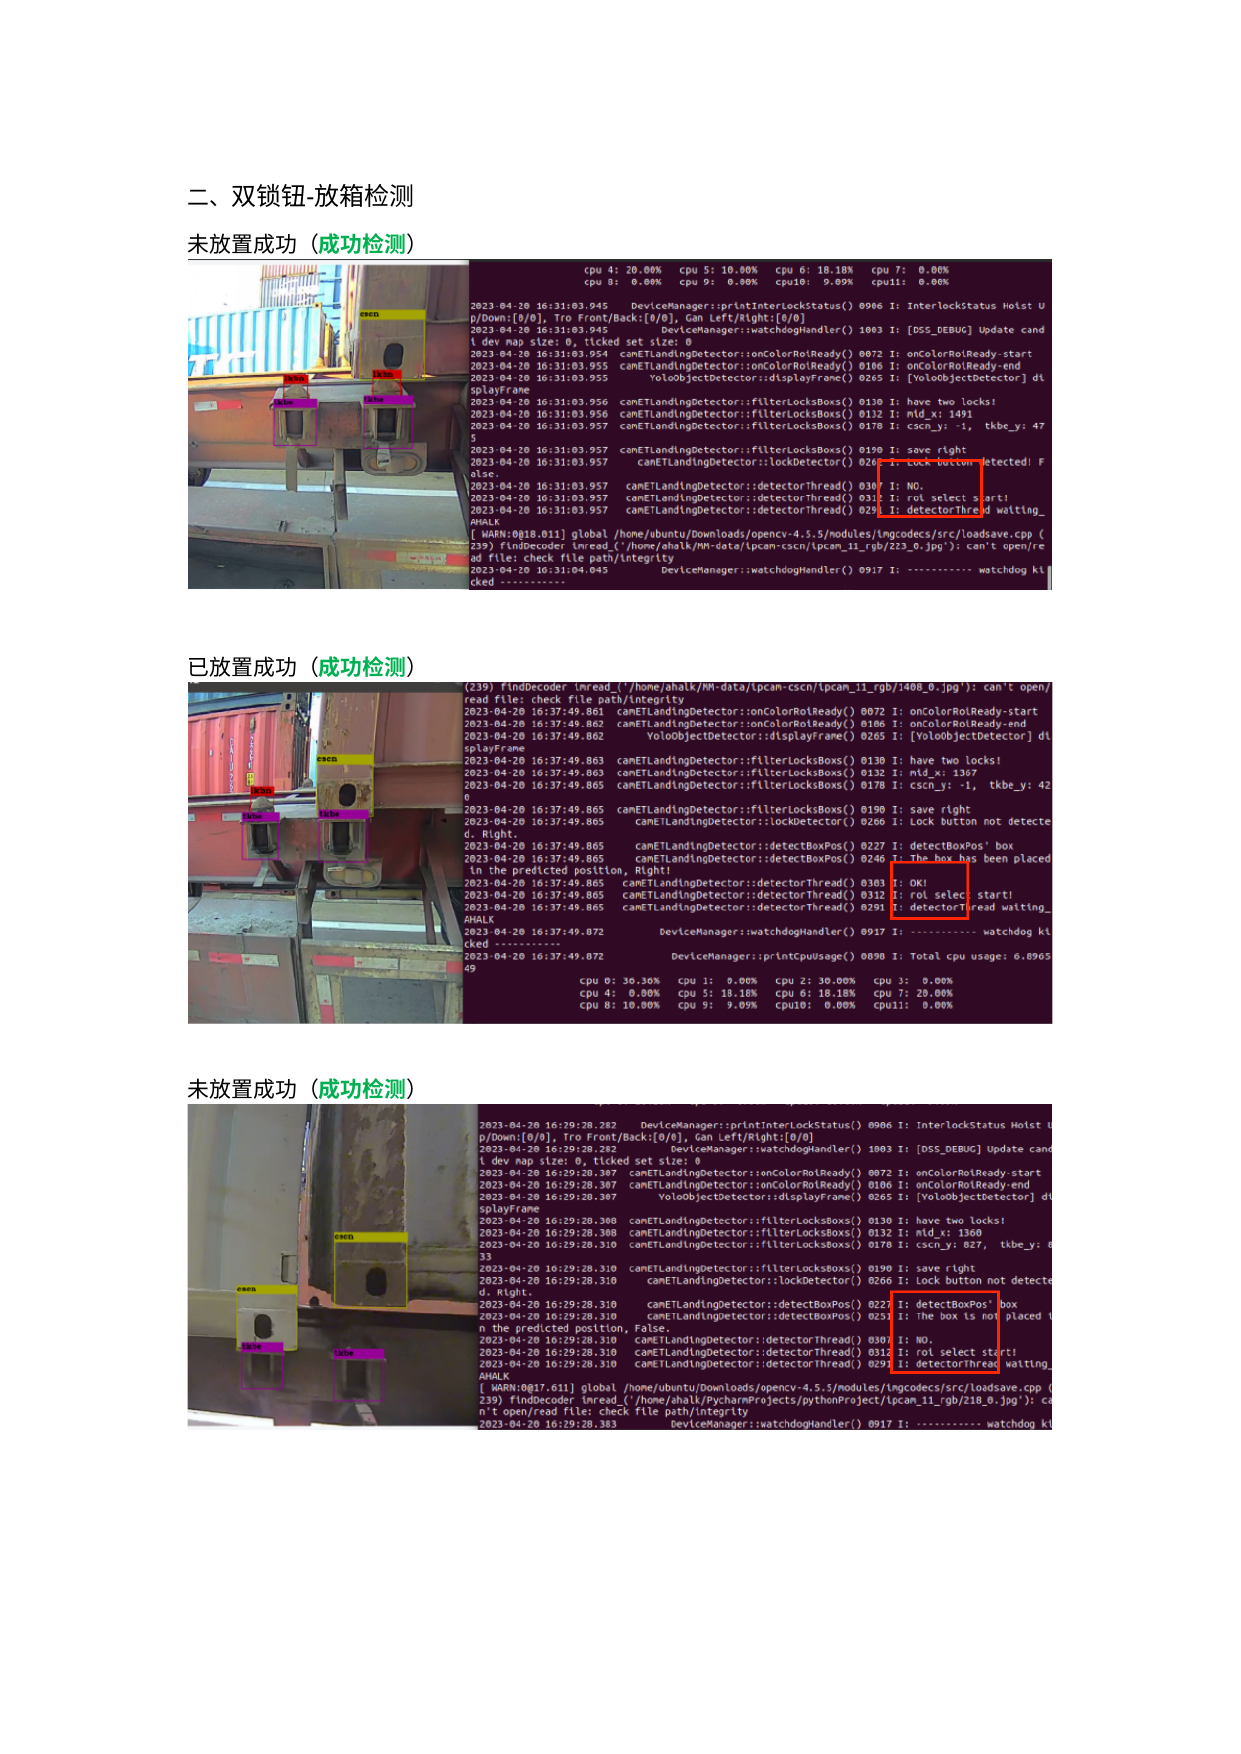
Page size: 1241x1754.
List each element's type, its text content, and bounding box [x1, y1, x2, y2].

list 双锁钮-放箱检测 [187, 162, 1053, 227]
list 未放置成功（成功检测） [187, 1072, 1053, 1104]
picture [187, 682, 1053, 1024]
list 未放置成功（成功检测） [187, 227, 1053, 259]
picture [187, 259, 1052, 592]
picture [187, 1104, 1052, 1430]
list 已放置成功（成功检测） [187, 649, 1053, 682]
